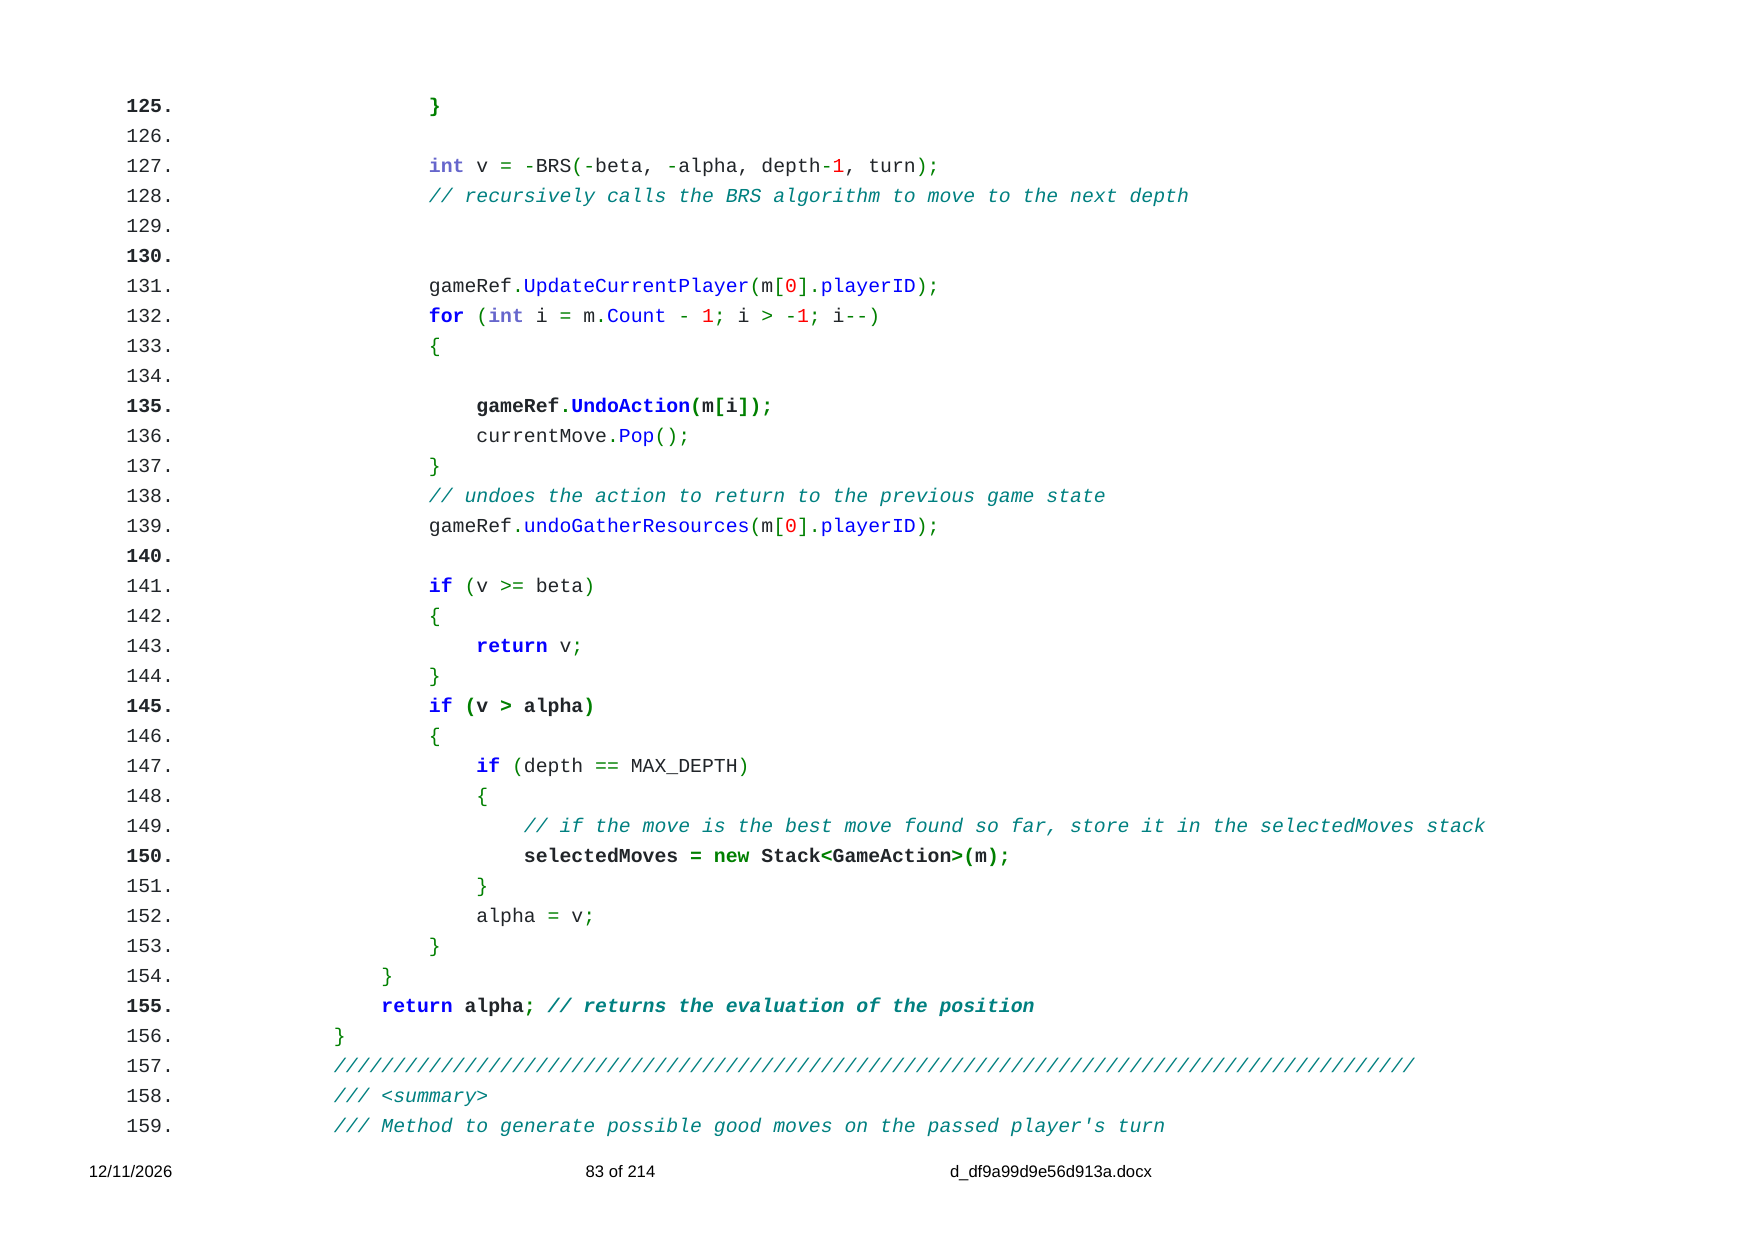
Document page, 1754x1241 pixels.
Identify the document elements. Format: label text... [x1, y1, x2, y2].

list currentMove.Pop(); [126, 419, 1665, 449]
list } [126, 1019, 1665, 1049]
list } [126, 869, 1665, 899]
list /// Method to generate possible good moves on the passed player's turn [126, 1109, 1665, 1139]
list { [126, 329, 1665, 359]
list if (v >= beta) [126, 569, 1665, 599]
list // undoes the action to return to the previous game state [126, 479, 1665, 509]
list { [126, 599, 1665, 629]
list return v; [126, 629, 1665, 659]
list if (v > alpha) [126, 689, 1665, 719]
list gameRef.UndoAction(m[i]); [126, 389, 1665, 419]
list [126, 269, 1665, 299]
list } [126, 959, 1665, 989]
list } [126, 929, 1665, 959]
list { [126, 779, 1665, 809]
list } [126, 659, 1665, 689]
list if (depth == MAX_DEPTH) [126, 749, 1665, 779]
list alpha = v; [126, 899, 1665, 929]
list /// <summary> [126, 1079, 1665, 1109]
list selectedMoves = new Stack<GameAction>(m); [126, 839, 1665, 869]
list { [126, 719, 1665, 749]
list // recursively calls the BRS algorithm to move to the next depth [126, 179, 1665, 209]
list return alpha; // returns the evaluation of the position [126, 989, 1665, 1019]
list int v = -BRS(-beta, -alpha, depth-1, turn); [126, 149, 1665, 179]
list gameRef.undoGatherResources(m[0].playerID); [126, 509, 1665, 539]
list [126, 1049, 1665, 1079]
list } [126, 89, 1665, 119]
list } [126, 449, 1665, 479]
list // if the move is the best move found so far, store it in the selectedMoves stack [126, 809, 1665, 839]
list for (int i = m.Count - 1; i > -1; i--) [126, 299, 1665, 329]
